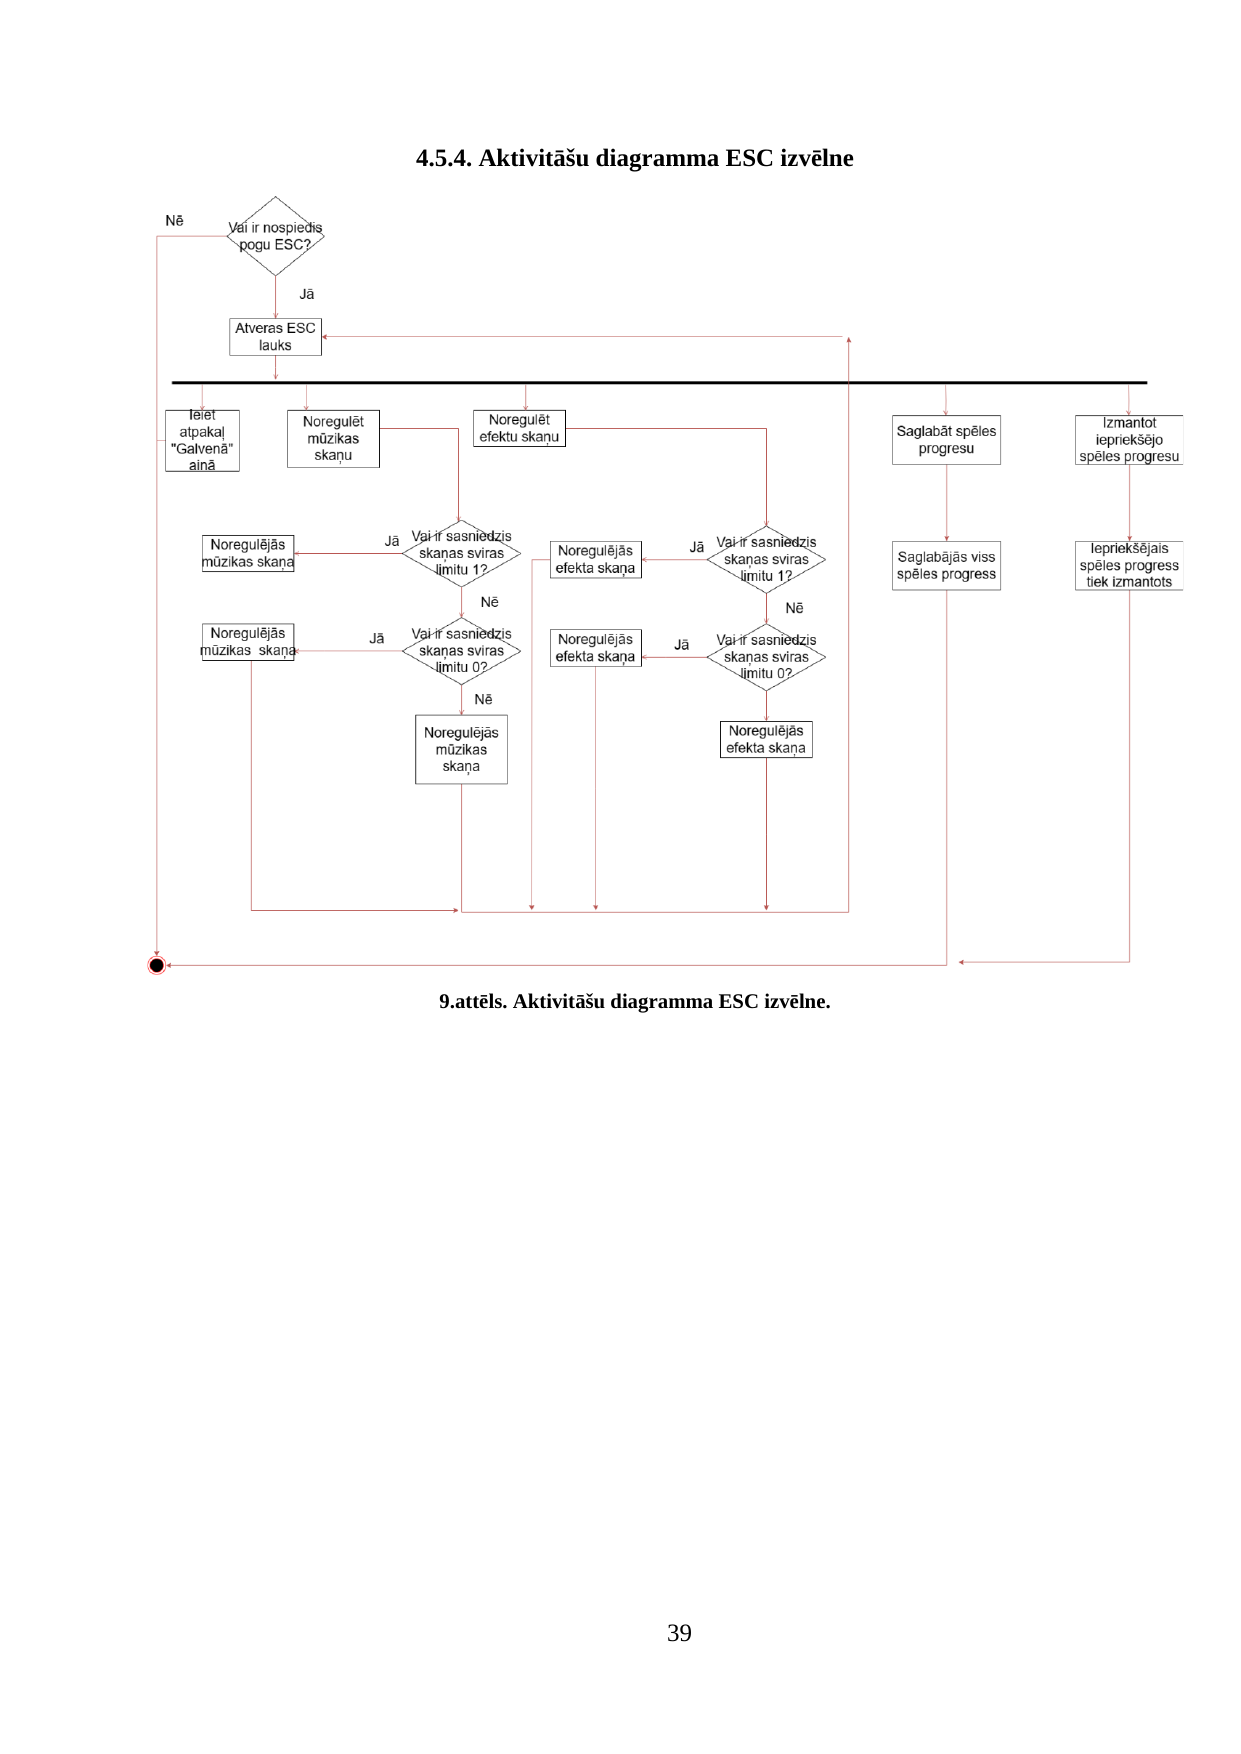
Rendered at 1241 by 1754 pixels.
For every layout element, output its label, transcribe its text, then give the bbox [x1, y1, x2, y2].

subtitle 4.5.4. Aktivitāšu diagramma ESC izvēlne [148, 143, 1122, 172]
picture [147, 196, 1184, 975]
text 9.attēls. Aktivitāšu diagramma ESC izvēlne. [148, 989, 1122, 1013]
